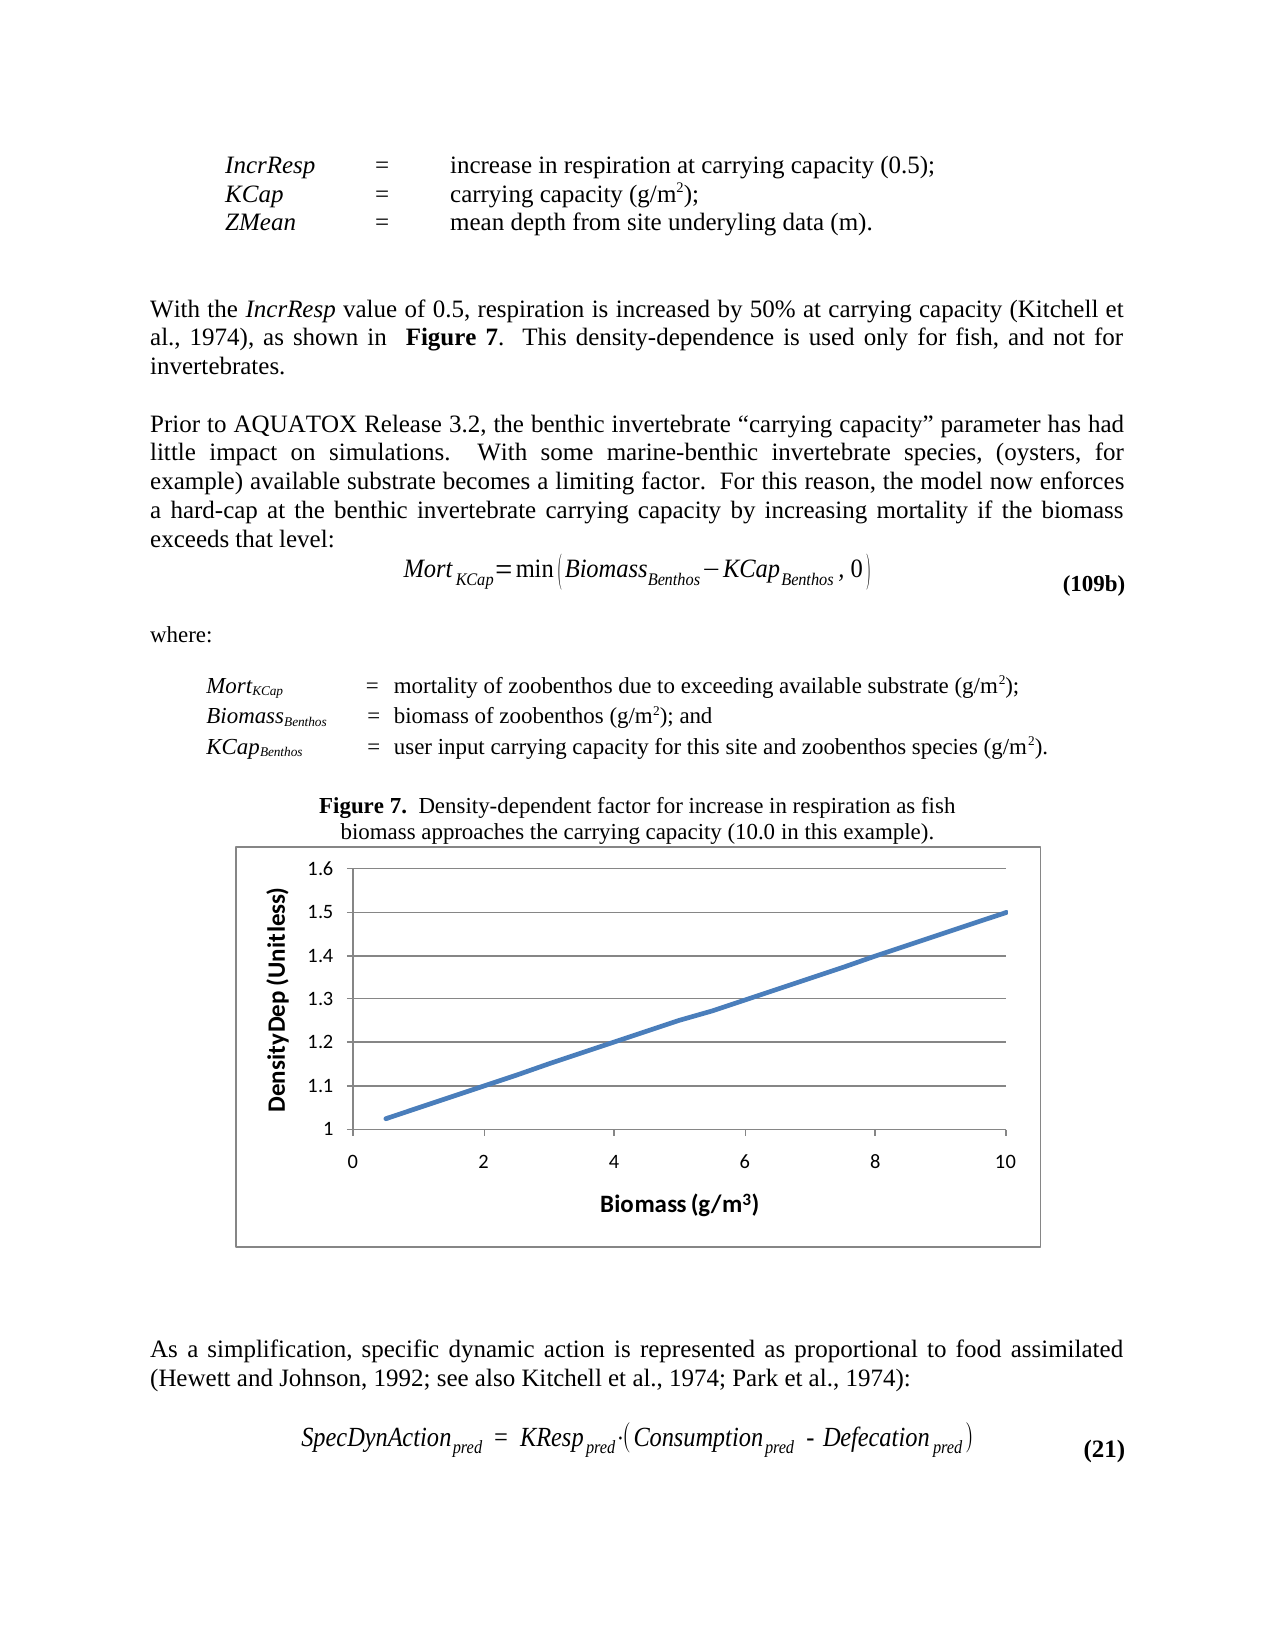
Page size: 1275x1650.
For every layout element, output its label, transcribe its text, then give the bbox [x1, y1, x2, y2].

text (109b) [150, 552, 1125, 597]
list KCapBenthos = user input carrying capacity for this site and zoobenthos species (g/m2). [206, 733, 1125, 759]
list MortKCap = mortality of zoobenthos due to exceeding available substrate (g/m2); [206, 672, 1125, 699]
text biomass approaches the carrying capacity (10.0 in this example). [150, 818, 1125, 844]
text ZMean = mean depth from site underyling data (m). [225, 207, 1125, 236]
text Prior to AQUATOX Release 3.2, the benthic invertebrate “carrying capacity” parameter has had little impact on simulations. With some marine-benthic invertebrate species, (oysters, for example) available substrate becomes a limiting factor. For this reason, the model now enforces a hard-cap at the benthic invertebrate carrying capacity by increasing mortality if the biomass exceeds that level: [150, 409, 1125, 552]
text where: [150, 621, 1125, 648]
text IncrResp = increase in respiration at carrying capacity (0.5); [225, 150, 1125, 179]
text Figure 76. Density-dependent factor for increase in respiration as fish [150, 792, 1125, 818]
text KCap = carrying capacity (g/m2); [225, 179, 1125, 207]
list BiomassBenthos = biomass of zoobenthos (g/m2); and [206, 703, 1125, 729]
text As a simplification, specific dynamic action is represented as proportional to food assimilated (Hewett and Johnson, 1992; see also Kitchell et al., 1974; Park et al., 1974): [150, 1334, 1125, 1391]
